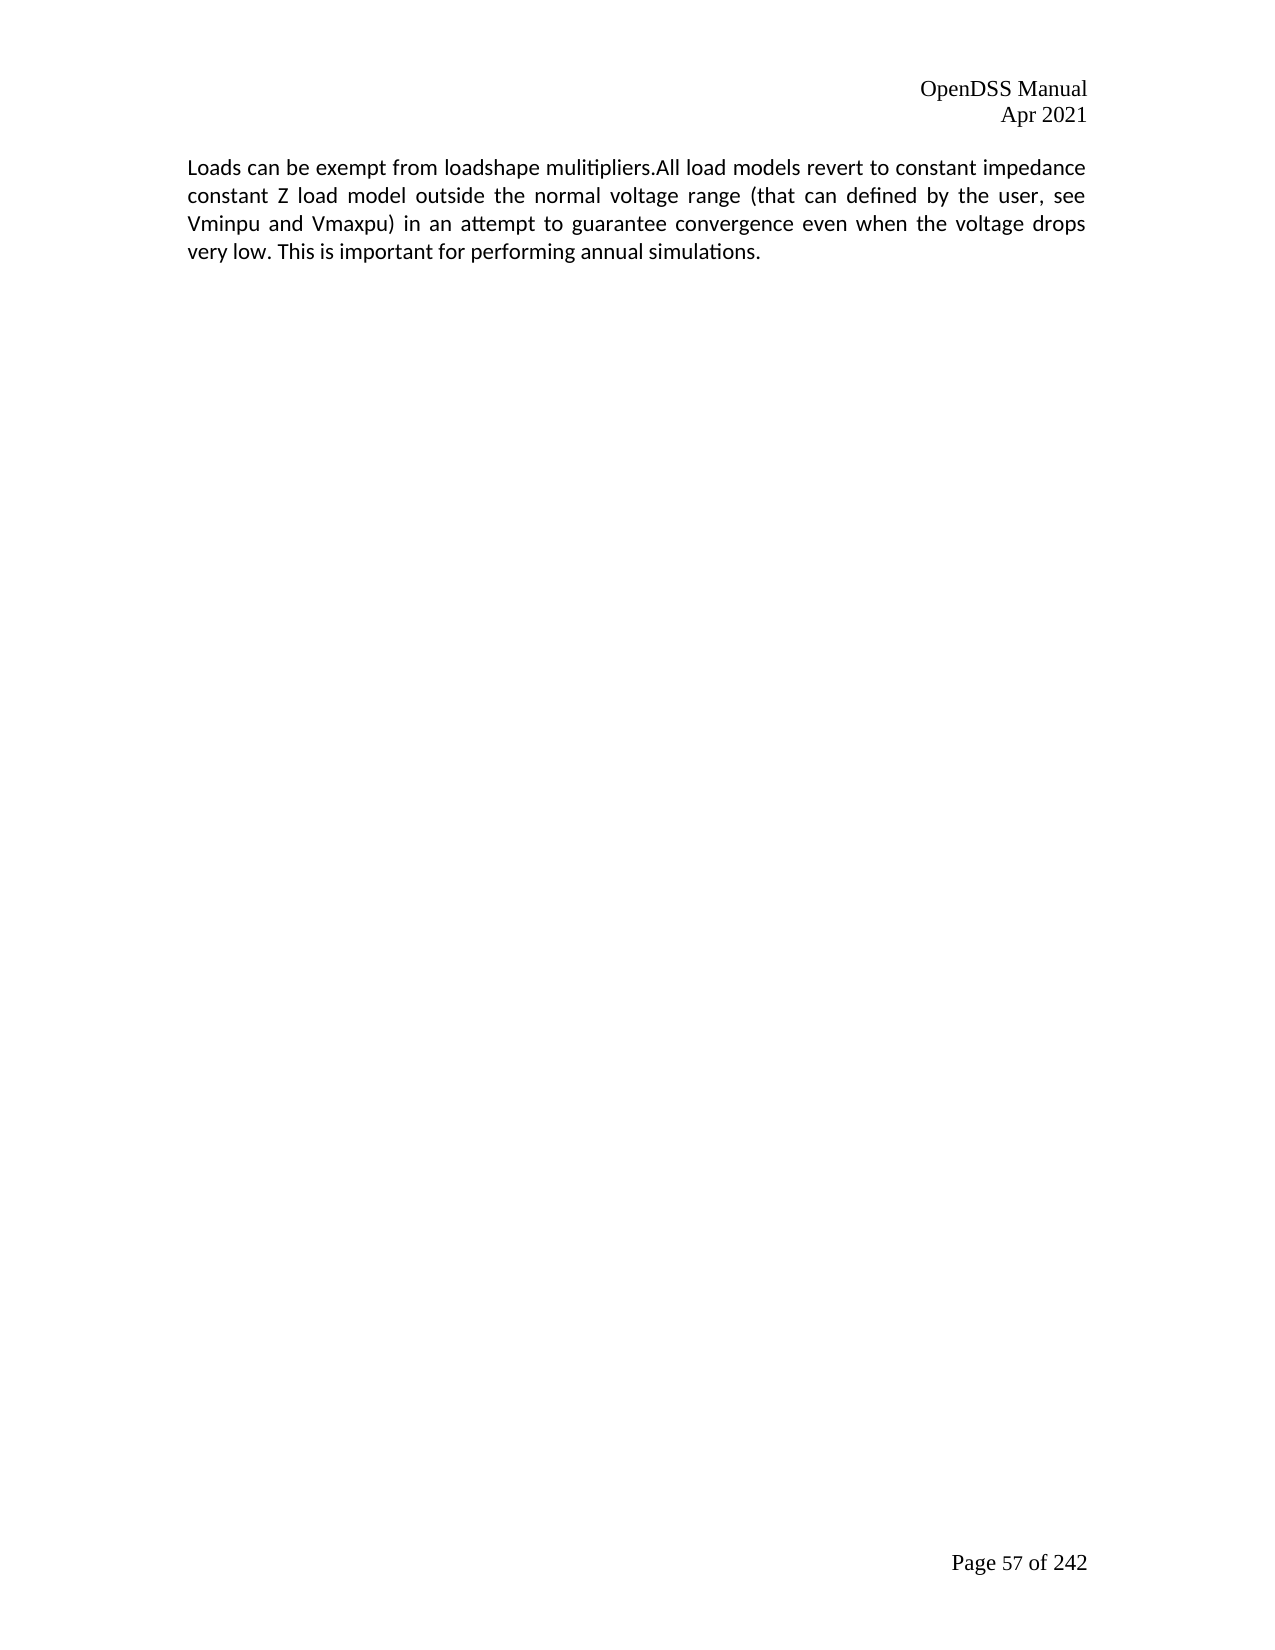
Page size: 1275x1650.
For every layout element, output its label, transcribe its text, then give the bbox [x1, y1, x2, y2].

text Loads can be exempt from loadshape mulitipliers.All load models revert to constant impedance constant Z load model outside the normal voltage range (that can defined by the user, see Vminpu and Vmaxpu) in an attempt to guarantee convergence even when the voltage drops very low. This is important for performing annual simulations. [187, 153, 1087, 265]
